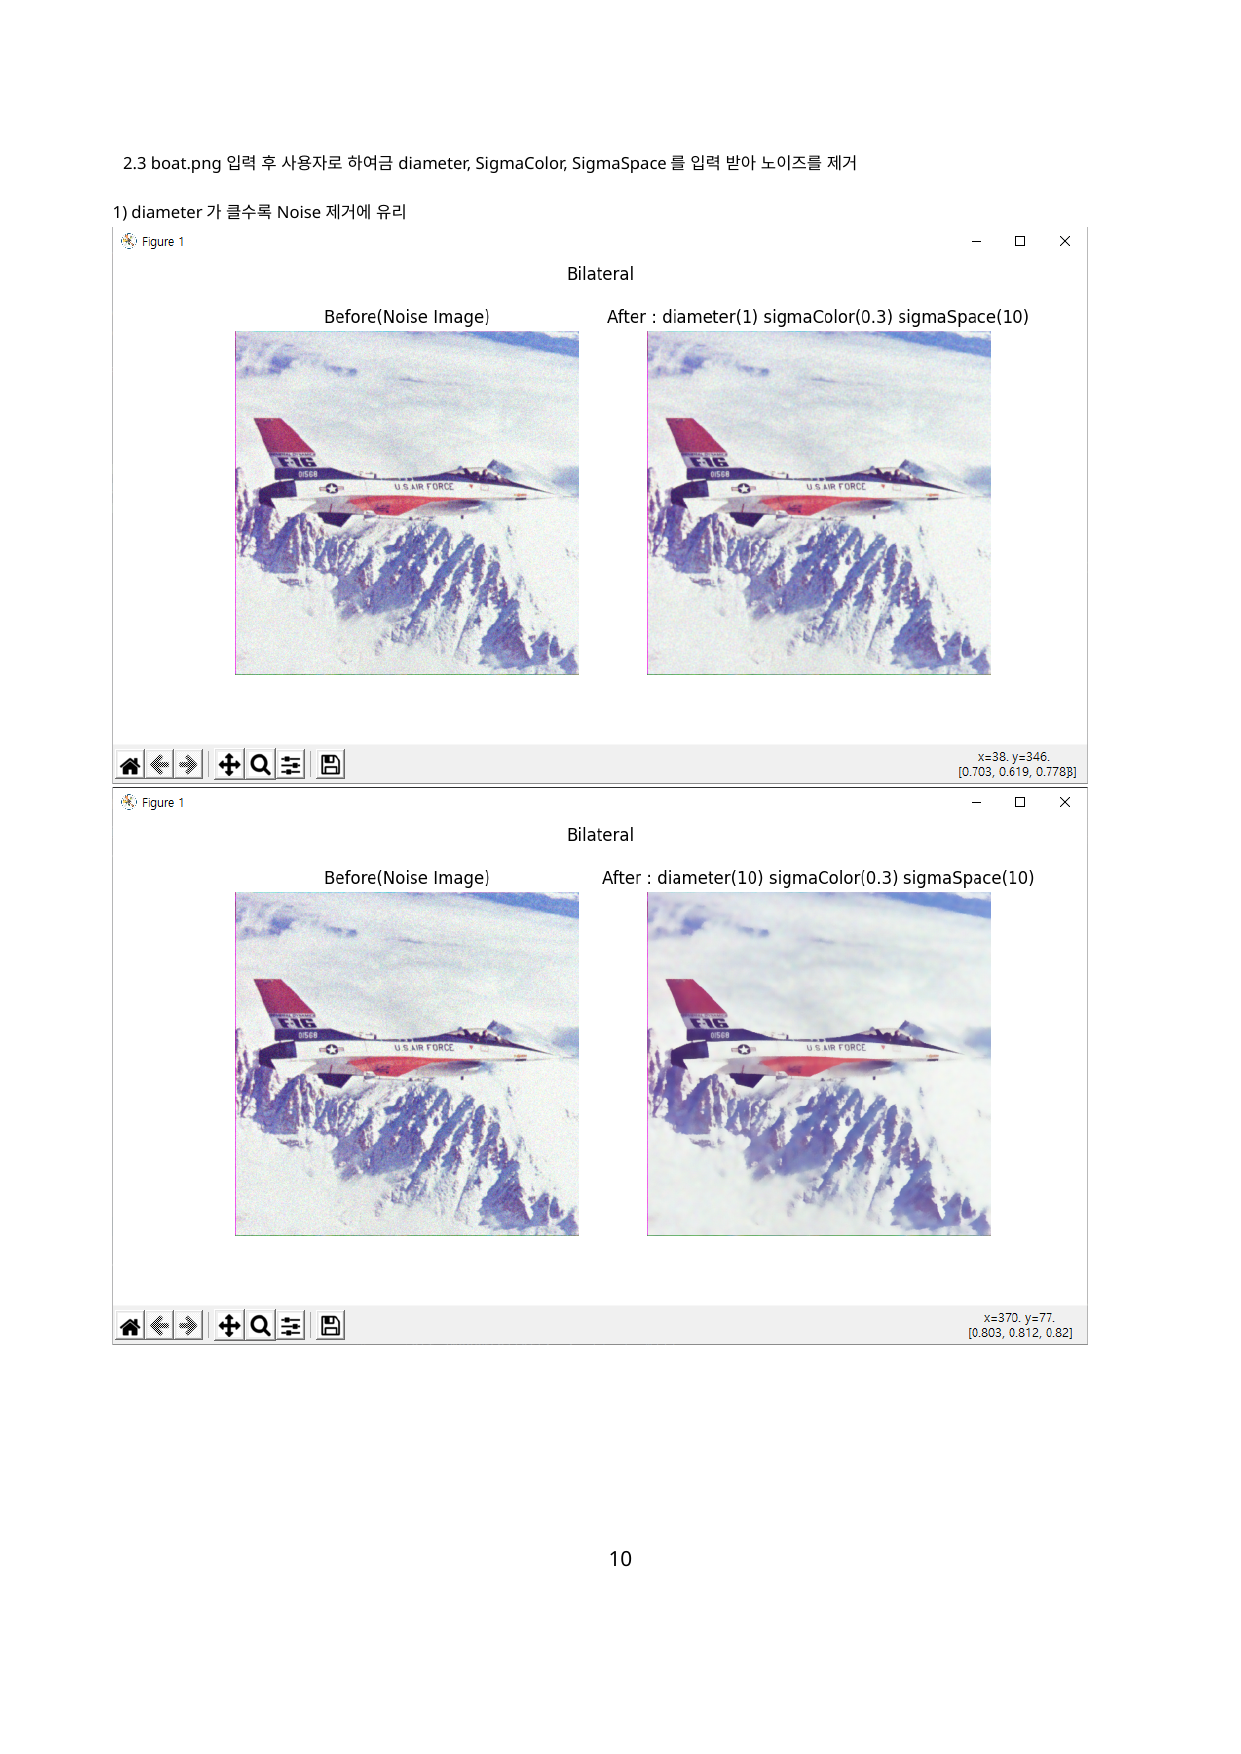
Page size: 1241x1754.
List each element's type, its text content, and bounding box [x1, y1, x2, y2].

text 2.3 boat.png 입력 후 사용자로 하여금 diameter, SigmaColor, SigmaSpace를 입력 받아 노이즈를 제거 [123, 150, 1128, 174]
picture [112, 787, 1088, 1345]
picture [112, 227, 1088, 784]
